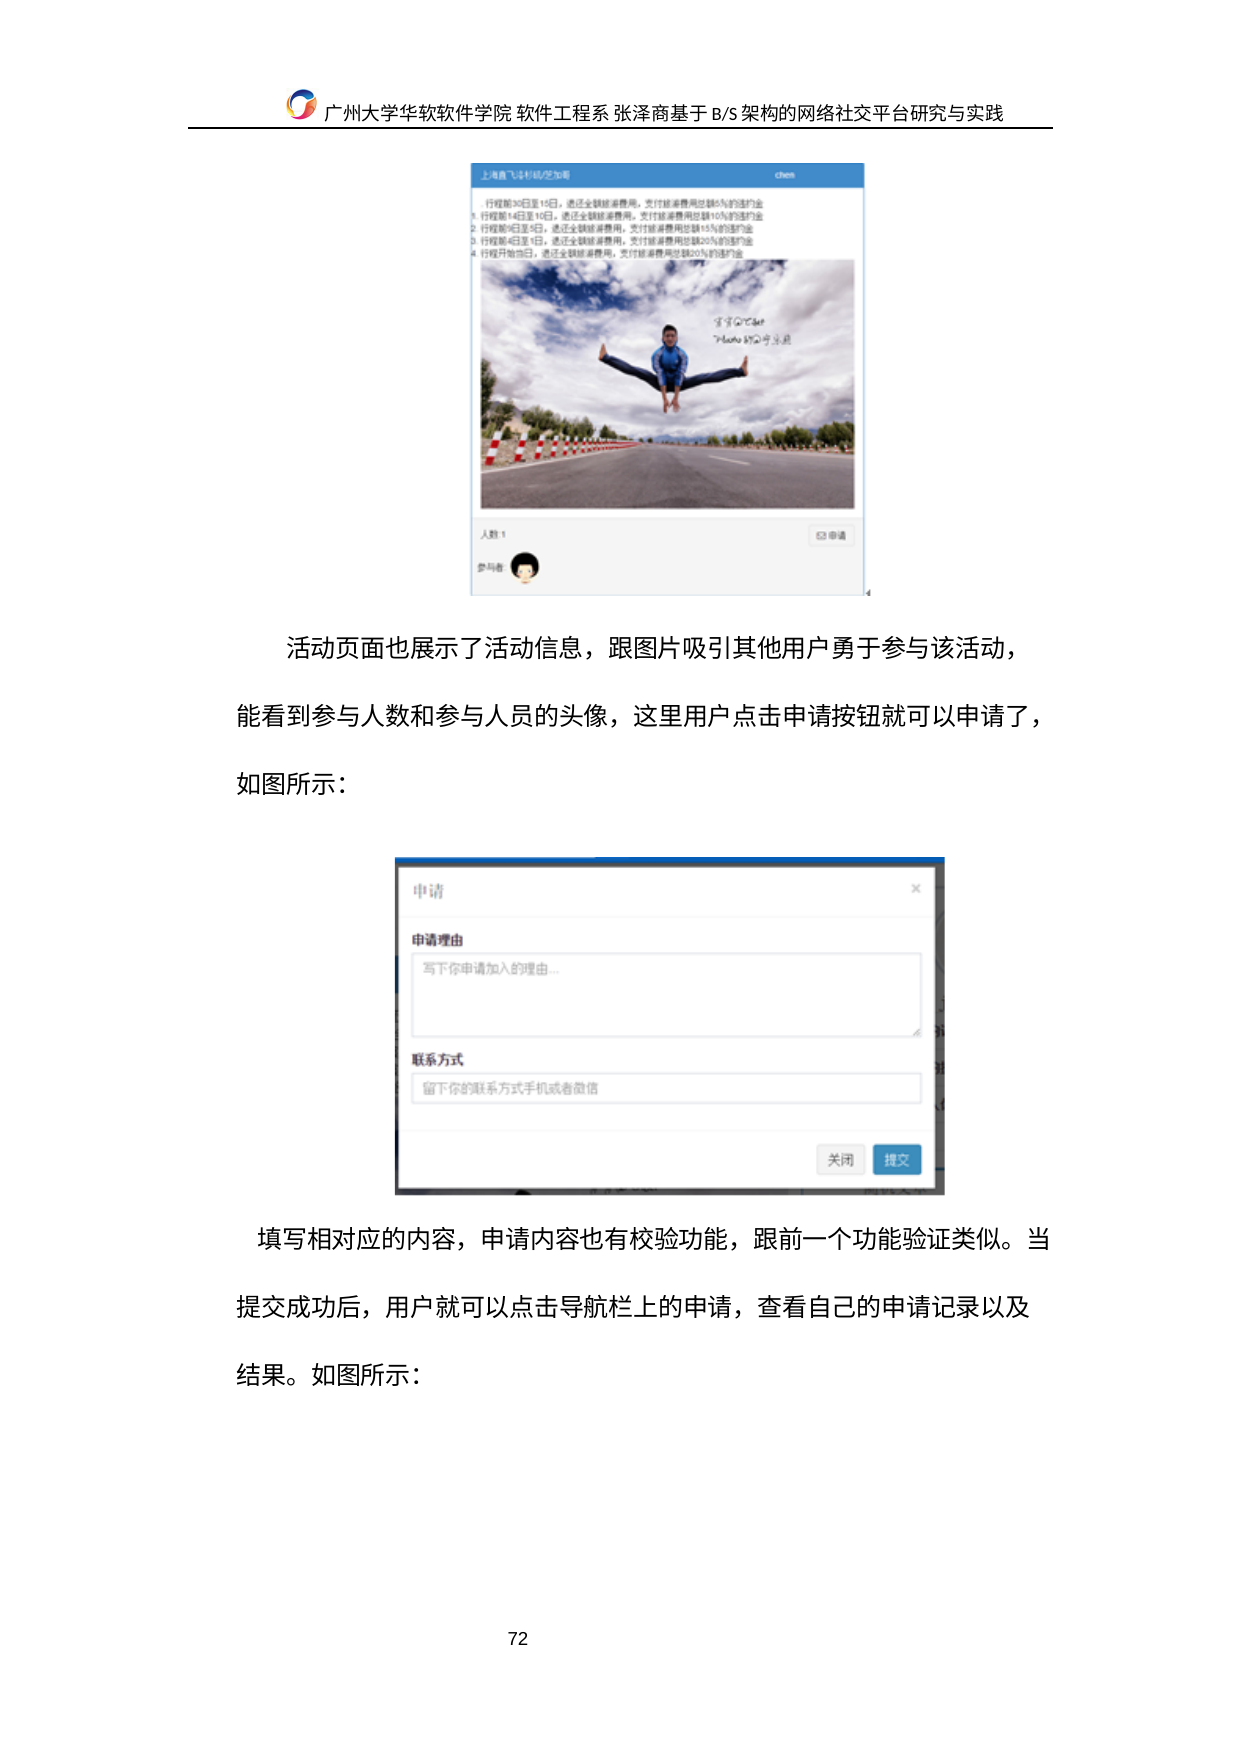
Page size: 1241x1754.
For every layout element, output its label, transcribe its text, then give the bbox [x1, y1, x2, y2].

picture [394, 857, 945, 1197]
picture [468, 163, 871, 596]
picture [286, 88, 320, 120]
text 活动页面也展示了活动信息，跟图片吸引其他用户勇于参与该活动，能看到参与人数和参与人员的头像，这里用户点击申请按钮就可以申请了，如图所示： [237, 612, 1053, 816]
text 填写相对应的内容，申请内容也有校验功能，跟前一个功能验证类似。当提交成功后，用户就可以点击导航栏上的申请，查看自己的申请记录以及结果。如图所示： [237, 1204, 1053, 1408]
